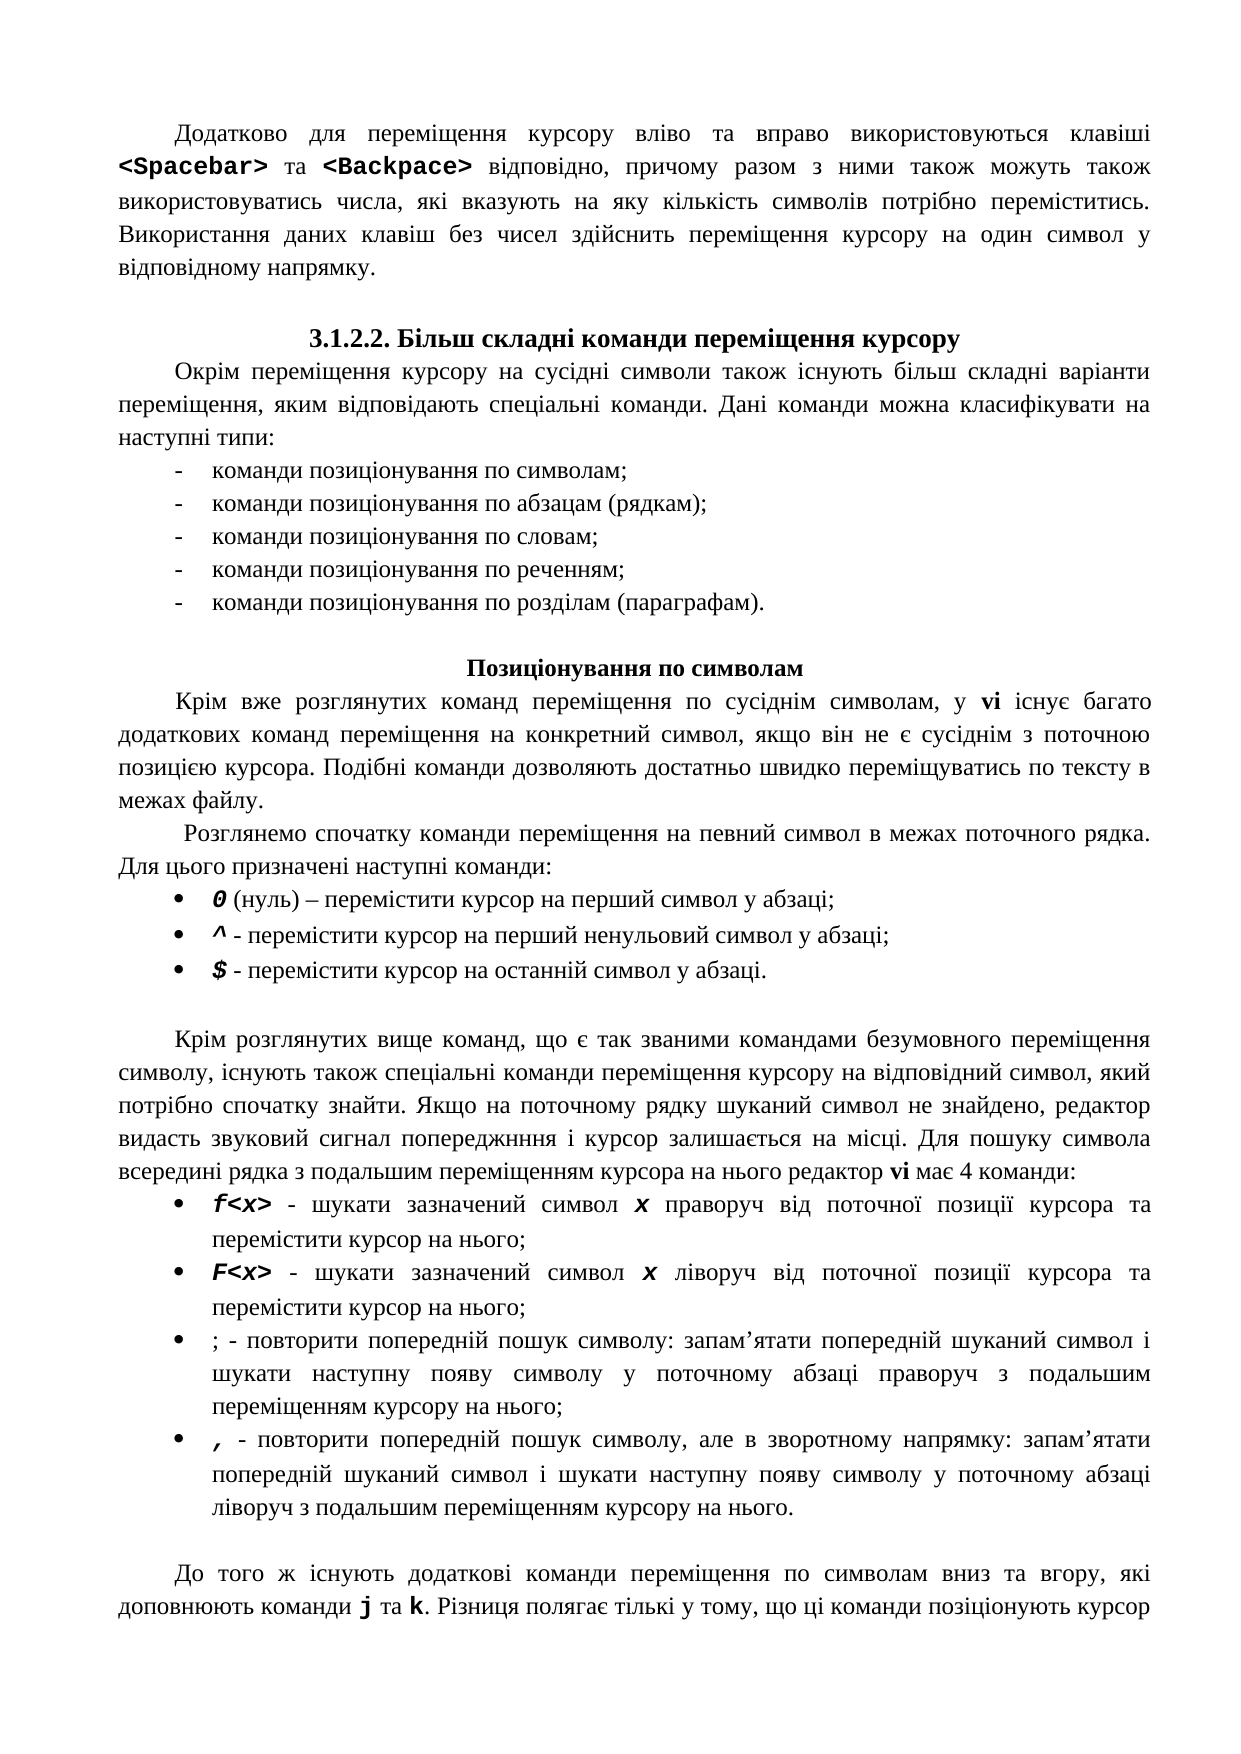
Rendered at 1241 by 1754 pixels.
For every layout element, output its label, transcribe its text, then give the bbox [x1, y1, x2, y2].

list , - повторити попередній пошук символу, але в зворотному напрямку: запам’ятати попередній шуканий символ і шукати наступну появу символу у поточному абзаці ліворуч з подальшим переміщенням курсору на нього. [174, 1424, 1152, 1521]
list команди позиціонування по символам; [174, 455, 1152, 484]
list F<x> - шукати зазначений символ x ліворуч від поточної позиції курсора та перемістити курсор на нього; [174, 1257, 1152, 1321]
list команди позиціонування по розділам (параграфам). [174, 587, 1152, 616]
list f<x> - шукати зазначений символ x праворуч від поточної позиції курсора та перемістити курсор на нього; [174, 1189, 1152, 1253]
list 0 (нуль) – перемістити курсор на перший символ у абзаці; [174, 884, 1152, 915]
text Розглянемо спочатку команди переміщення на певний символ в межах поточного рядка. Для цього призначені наступні команди: [118, 818, 1152, 880]
text Позиціонування по символам [118, 653, 1152, 682]
list команди позиціонування по абзацам (рядкам); [174, 488, 1152, 517]
list ^ - перемістити курсор на перший ненульовий символ у абзаці; [174, 920, 1152, 951]
text Крім вже розглянутих команд переміщення по сусіднім символам, у vi існує багато додаткових команд переміщення на конкретний символ, якщо він не є сусіднім з поточною позицією курсора. Подібні команди дозволяють достатньо швидко переміщуватись по тексту в межах файлу. [118, 686, 1152, 814]
text Додатково для переміщення курсору вліво та вправо використовуються клавіші <Spacebar> та <Backpace> відповідно, причому разом з ними також можуть також використовуватись числа, які вказують на яку кількість символів потрібно переміститись. Використання даних клавіш без чисел здійснить переміщення курсору на один символ у відповідному напрямку. [118, 118, 1152, 281]
subtitle 3.1.2.2. Більш складні команди переміщення курсору [118, 322, 1152, 354]
list $ - перемістити курсор на останній символ у абзаці. [174, 955, 1152, 986]
list команди позиціонування по реченням; [174, 554, 1152, 583]
list команди позиціонування по словам; [174, 521, 1152, 550]
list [118, 1558, 1152, 1622]
text Окрім переміщення курсору на сусідні символи також існують більш складні варіанти переміщення, яким відповідають спеціальні команди. Дані команди можна класифікувати на наступні типи: [118, 356, 1152, 451]
list ; - повторити попередній пошук символу: запам’ятати попередній шуканий символ і шукати наступну появу символу у поточному абзаці праворуч з подальшим переміщенням курсору на нього; [174, 1325, 1152, 1420]
list Крім розглянутих вище команд, що є так званими командами безумовного переміщення символу, існують також спеціальні команди переміщення курсору на відповідний символ, який потрібно спочатку знайти. Якщо на поточному рядку шуканий символ не знайдено, редактор видасть звуковий сигнал попереджнння і курсор залишається на місці. Для пошуку символа всередині рядка з подальшим переміщенням курсора на нього редактор vi має 4 команди: [118, 1024, 1152, 1184]
